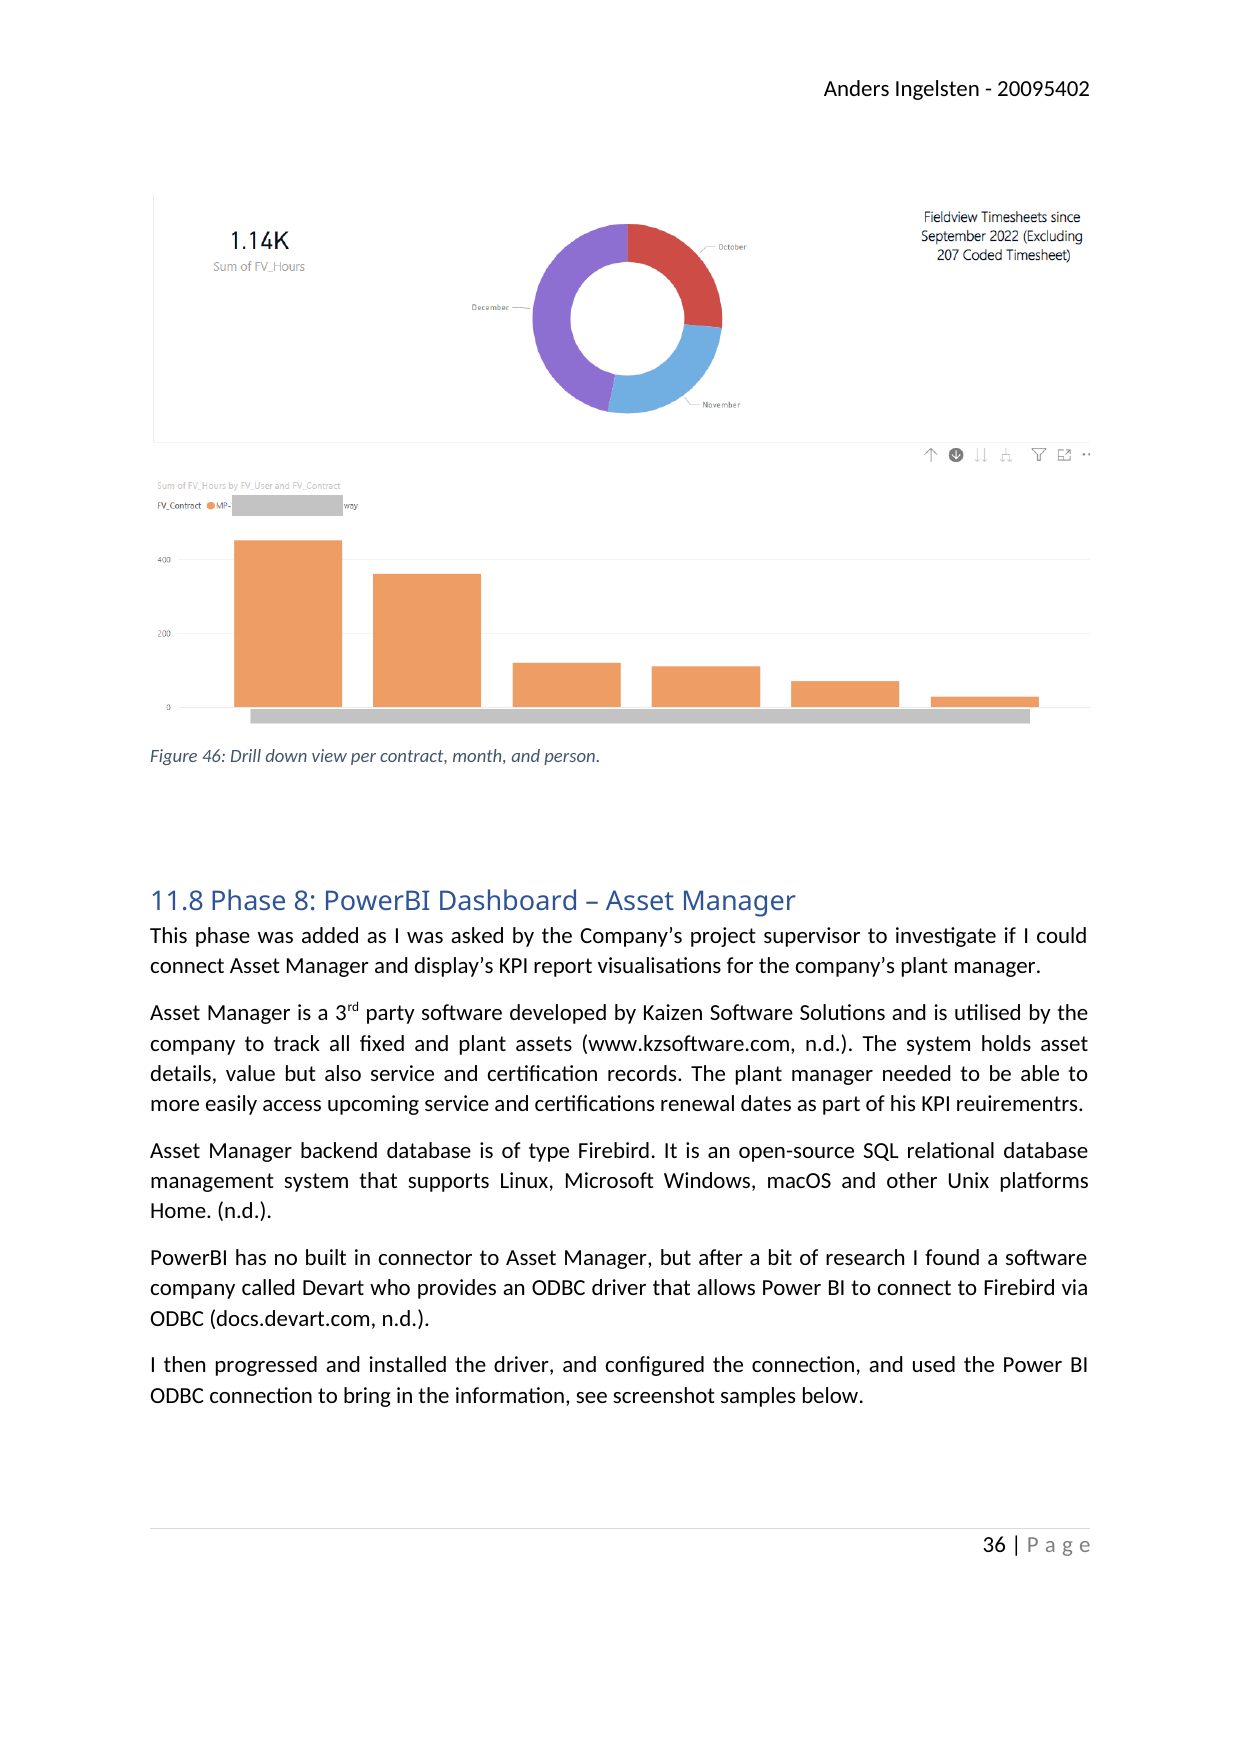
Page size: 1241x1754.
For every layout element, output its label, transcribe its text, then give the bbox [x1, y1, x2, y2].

picture [150, 195, 1091, 726]
text This phase was added as I was asked by the Company’s project supervisor to investigate if I could connect Asset Manager and display’s KPI report visualisations for the company’s plant manager. [150, 921, 1090, 980]
subtitle Phase 8: PowerBI Dashboard – Asset Manager [150, 882, 1090, 918]
text I then progressed and installed the driver, and configured the connection, and used the Power BI ODBC connection to bring in the information, see screenshot samples below. [150, 1351, 1090, 1409]
text Asset Manager backend database is of type Firebird. It is an open-source SQL relational database management system that supports Linux, Microsoft Windows, macOS and other Unix platforms Home. (n.d.). [150, 1136, 1090, 1224]
text Asset Manager is a 3rd party software developed by Kaizen Software Solutions and is utilised by the company to track all fixed and plant assets (www.kzsoftware.com, n.d.). The system holds asset details, value but also service and certification records. The plant manager needed to be able to more easily access upcoming service and certifications renewal dates as part of his KPI reuirementrs. [150, 998, 1090, 1117]
text PowerBI has no built in connector to Asset Manager, but after a bit of research I found a software company called Devart who provides an ODBC driver that allows Power BI to connect to Firebird via ODBC (docs.devart.com, n.d.). [150, 1243, 1090, 1332]
